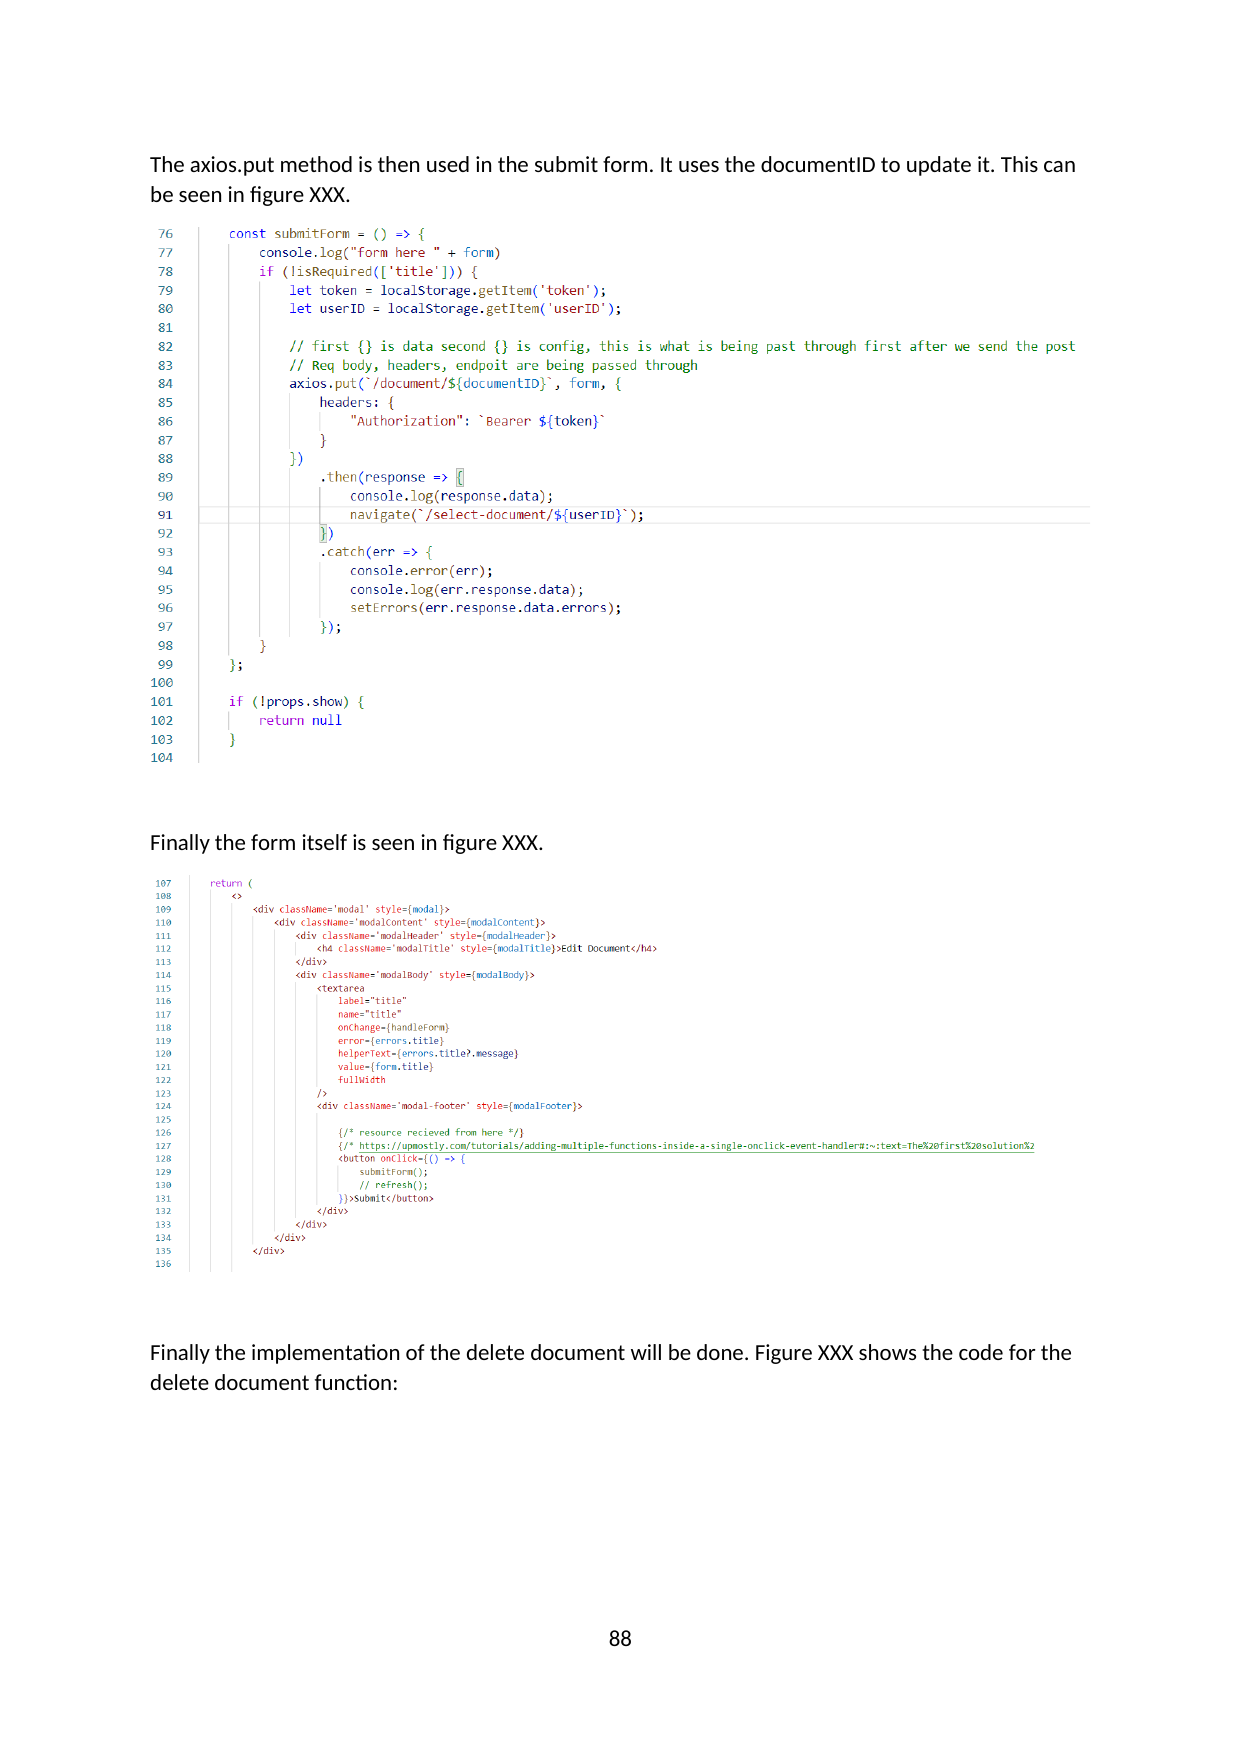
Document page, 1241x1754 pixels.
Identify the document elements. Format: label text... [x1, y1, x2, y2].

picture [150, 875, 1035, 1272]
text The axios.put method is then used in the submit form. It uses the documentID to update it. This can be seen in figure XXX. [150, 150, 1090, 208]
text Finally the implementation of the delete document will be done. Figure XXX shows the code for the delete document function: [150, 1338, 1090, 1396]
picture [150, 227, 1091, 763]
text Finally the form itself is seen in figure XXX. [150, 828, 1090, 856]
